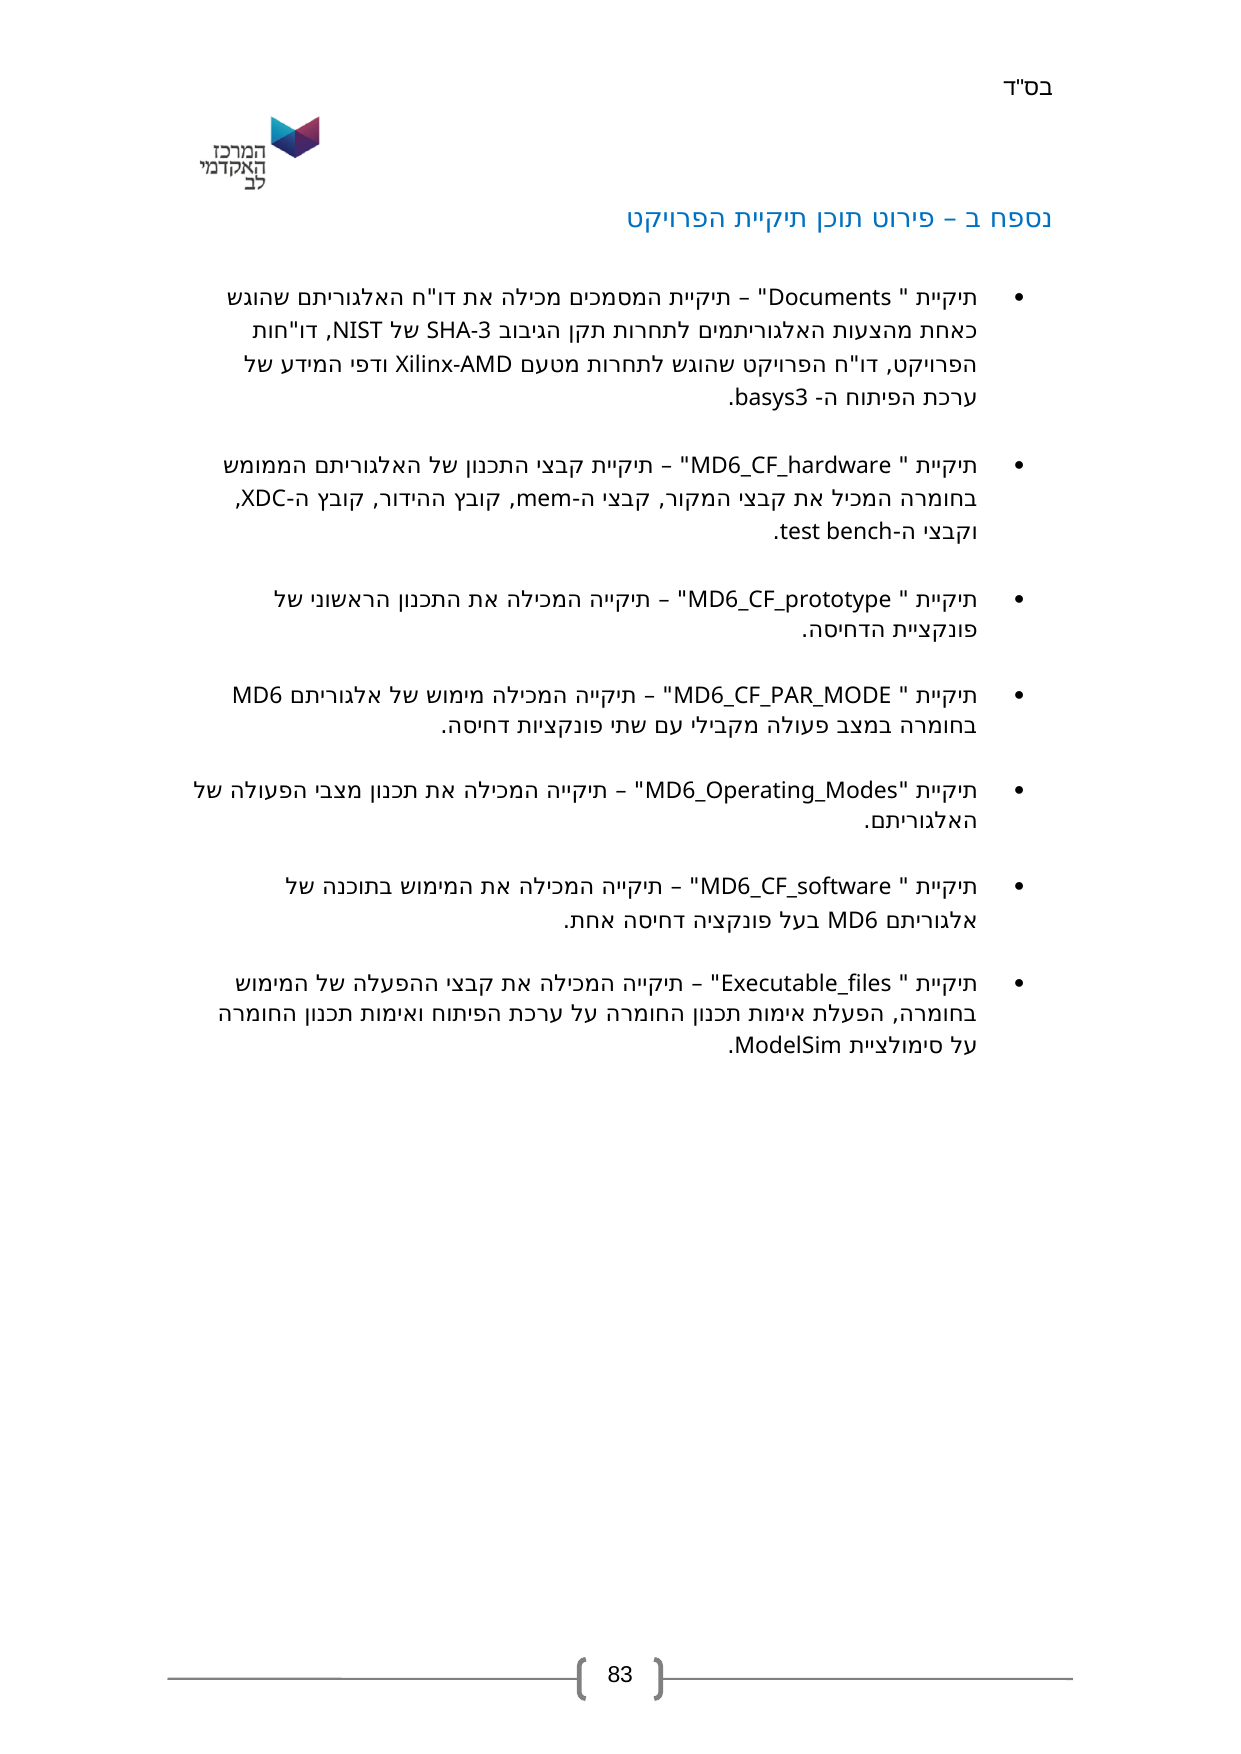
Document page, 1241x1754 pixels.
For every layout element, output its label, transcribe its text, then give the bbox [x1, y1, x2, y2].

list תיקיית "MD6_Operating_Modes" – תיקייה המכילה את תכנון מצבי הפעולה של האלגוריתם. [187, 774, 1015, 834]
list תיקיית " MD6_CF_prototype" – תיקייה המכילה את התכנון הראשוני של פונקציית הדחיסה. [187, 583, 1015, 643]
list תיקיית " MD6_CF_PAR_MODE" – תיקייה המכילה מימוש של אלגוריתם MD6 בחומרה במצב פעולה מקבילי עם שתי פונקציות דחיסה. [187, 678, 1015, 738]
subtitle נספח ב – פירוט תוכן תיקיית הפרויקט [187, 203, 1053, 234]
list תיקיית " Documents" – תיקיית המסמכים מכילה את דו"ח האלגוריתם שהוגש כאחת מהצעות האלגוריתמים לתחרות תקן הגיבוב SHA-3 של NIST, דו"חות הפרויקט, דו"ח הפרויקט שהוגש לתחרות מטעם Xilinx-AMD ודפי המידע של ערכת הפיתוח ה- basys3. [187, 281, 1015, 412]
list תיקיית " MD6_CF_software" – תיקייה המכילה את המימוש בתוכנה של אלגוריתם MD6 בעל פונקציה דחיסה אחת. [187, 870, 1015, 965]
list תיקיית " Executable_files" – תיקייה המכילה את קבצי ההפעלה של המימוש בחומרה, הפעלת אימות תכנון החומרה על ערכת הפיתוח ואימות תכנון החומרה על סימולציית ModelSim. [187, 967, 1015, 1061]
list תיקיית " MD6_CF_hardware" – תיקיית קבצי התכנון של האלגוריתם הממומש בחומרה המכיל את קבצי המקור, קבצי ה-mem, קובץ ההידור, קובץ ה-XDC, וקבצי ה-test bench. [187, 448, 1015, 546]
